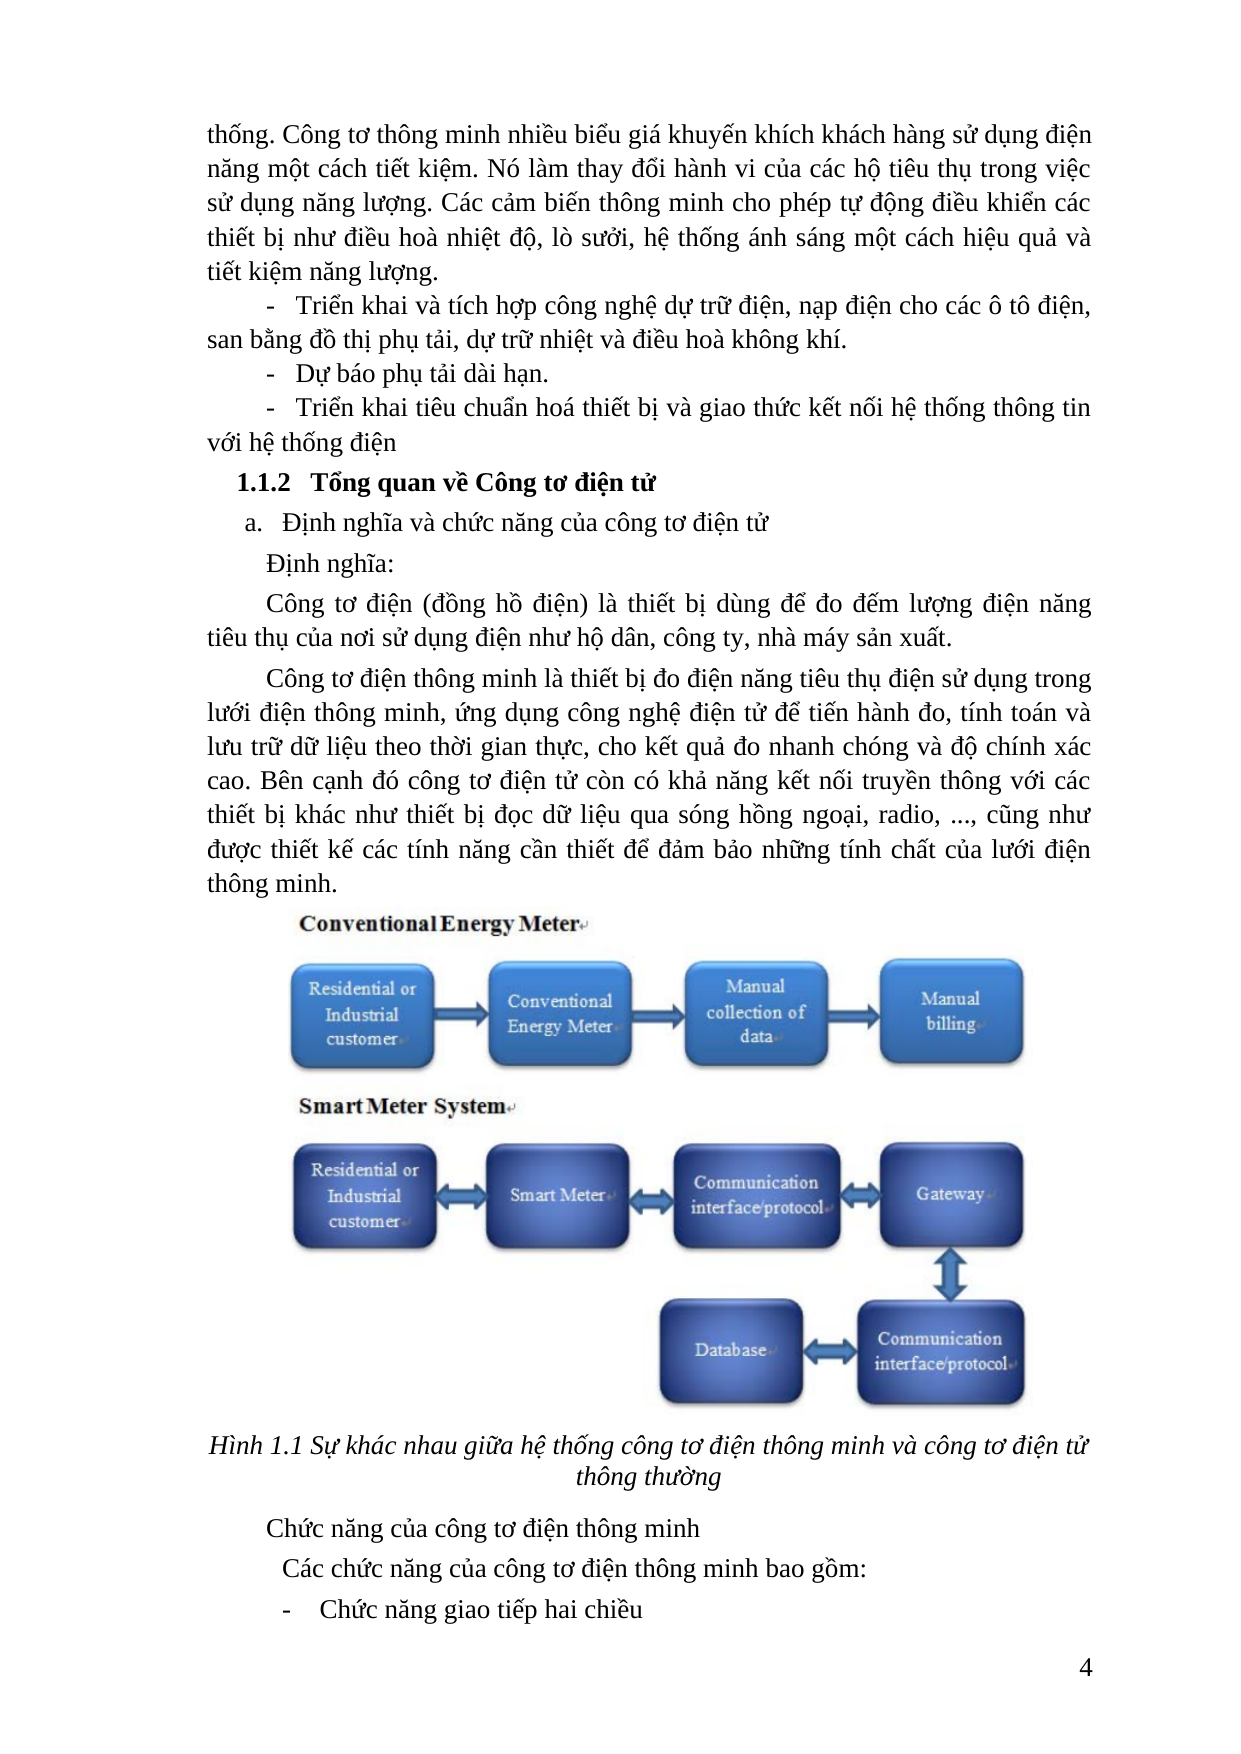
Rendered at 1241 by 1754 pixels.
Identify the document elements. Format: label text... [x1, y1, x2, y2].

list Chức năng giao tiếp hai chiều [282, 1593, 1092, 1624]
text Chức năng của công tơ điện thông minh [207, 1512, 1092, 1543]
text Công tơ điện thông minh là thiết bị đo điện năng tiêu thụ điện sử dụng trong lưới điện thông minh, ứng dụng công nghệ điện tử để tiến hành đo, tính toán và lưu trữ dữ liệu theo thời gian thực, cho kết quả đo nhanh chóng và độ chính xác cao. Bên cạnh đó công tơ điện tử còn có khả năng kết nối truyền thông với các thiết bị khác như thiết bị đọc dữ liệu qua sóng hồng ngoại, radio, ..., cũng như được thiết kế các tính năng cần thiết để đảm bảo những tính chất của lưới điện thông minh. [207, 662, 1092, 898]
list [207, 118, 1092, 286]
subtitle Tổng quan về Công tơ điện tử [207, 466, 1092, 497]
list Dự báo phụ tải dài hạn. [207, 357, 1092, 388]
list Triển khai và tích hợp công nghệ dự trữ điện, nạp điện cho các ô tô điện, san bằng đồ thị phụ tải, dự trữ nhiệt và điều hoà không khí. [207, 289, 1092, 354]
list Định nghĩa và chức năng của công tơ điện tử [244, 506, 1092, 538]
text Hình 1.1 Sự khác nhau giữa hệ thống công tơ điện thông minh và công tơ điện tử thông thường [207, 1429, 1092, 1491]
picture [287, 907, 1039, 1420]
text Công tơ điện (đồng hồ điện) là thiết bị dùng để đo đếm lượng điện năng tiêu thụ của nơi sử dụng điện như hộ dân, công ty, nhà máy sản xuất. [207, 587, 1092, 653]
list Triển khai tiêu chuẩn hoá thiết bị và giao thức kết nối hệ thống thông tin với hệ thống điện [207, 391, 1092, 457]
text Các chức năng của công tơ điện thông minh bao gồm: [207, 1552, 1092, 1583]
text Định nghĩa: [207, 547, 1092, 578]
